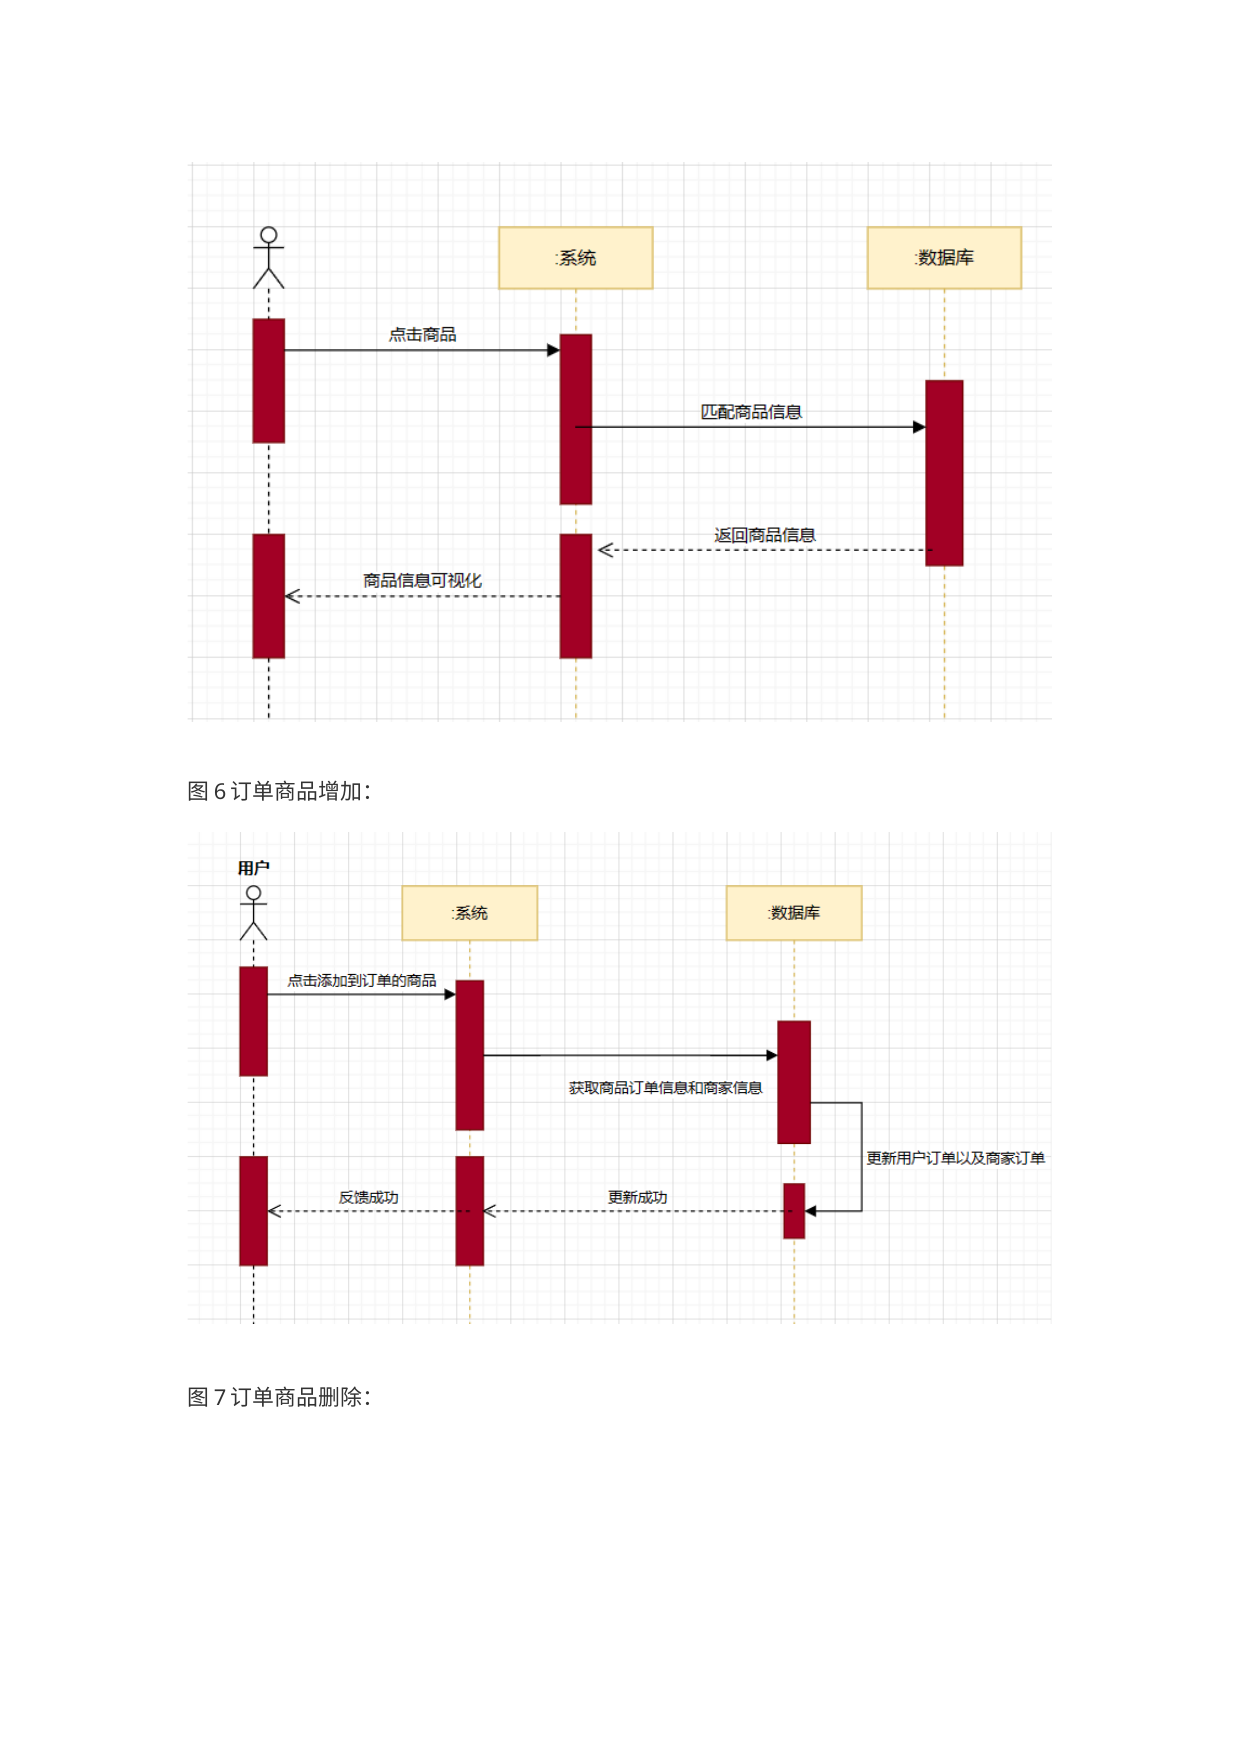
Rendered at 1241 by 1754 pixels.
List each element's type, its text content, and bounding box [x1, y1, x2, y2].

text 图6订单商品增加： [187, 774, 1053, 806]
text 图7订单商品删除： [187, 1379, 1053, 1412]
picture [187, 832, 1052, 1324]
picture [187, 162, 1052, 722]
